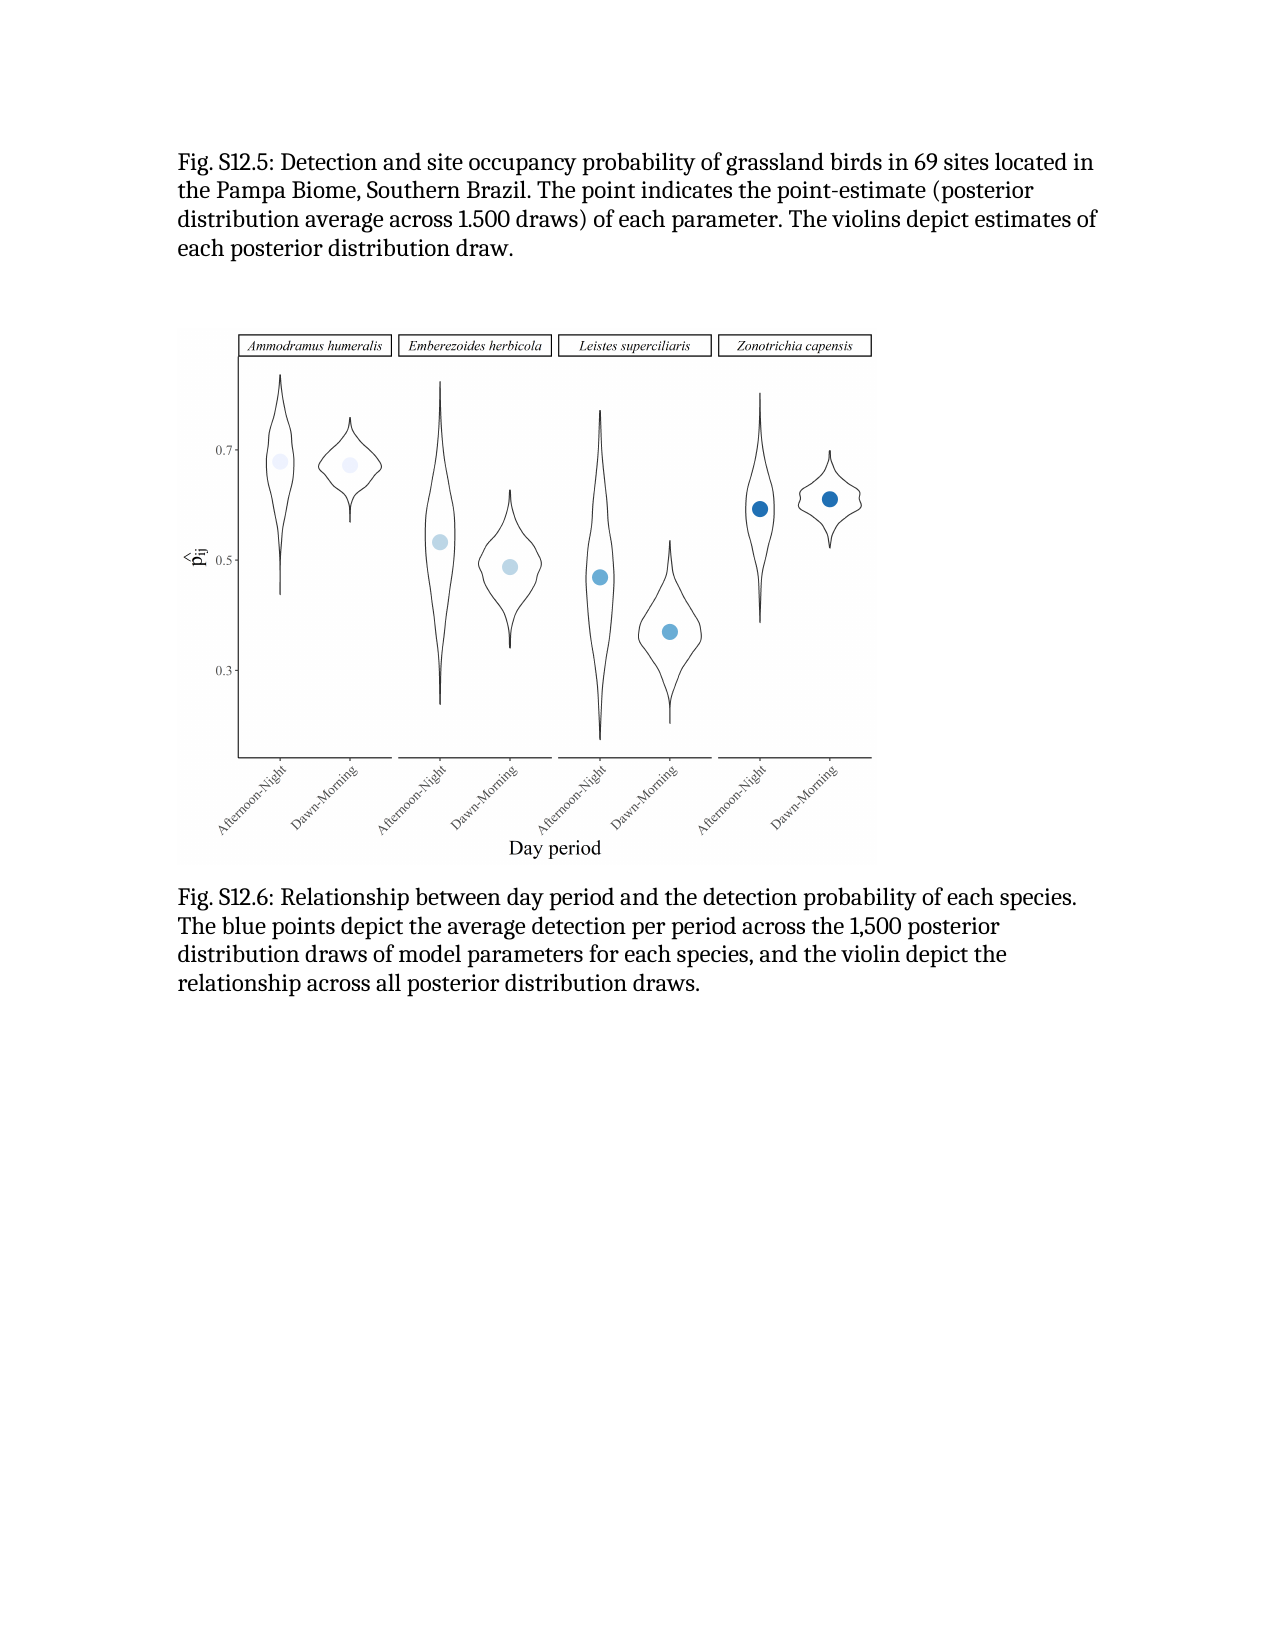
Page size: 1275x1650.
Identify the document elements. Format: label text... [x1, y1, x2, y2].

picture [177, 328, 878, 865]
text Fig. S12.5: Detection and site occupancy probability of grassland birds in 69 sites located in the Pampa Biome, Southern Brazil. The point indicates the point-estimate (posterior distribution average across 1.500 draws) of each parameter. The violins depict estimates of each posterior distribution draw. [177, 148, 1098, 263]
text Fig. S12.6: Relationship between day period and the detection probability of each species. The blue points depict the average detection per period across the 1,500 posterior distribution draws of model parameters for each species, and the violin depict the relationship across all posterior distribution draws. [177, 883, 1098, 998]
